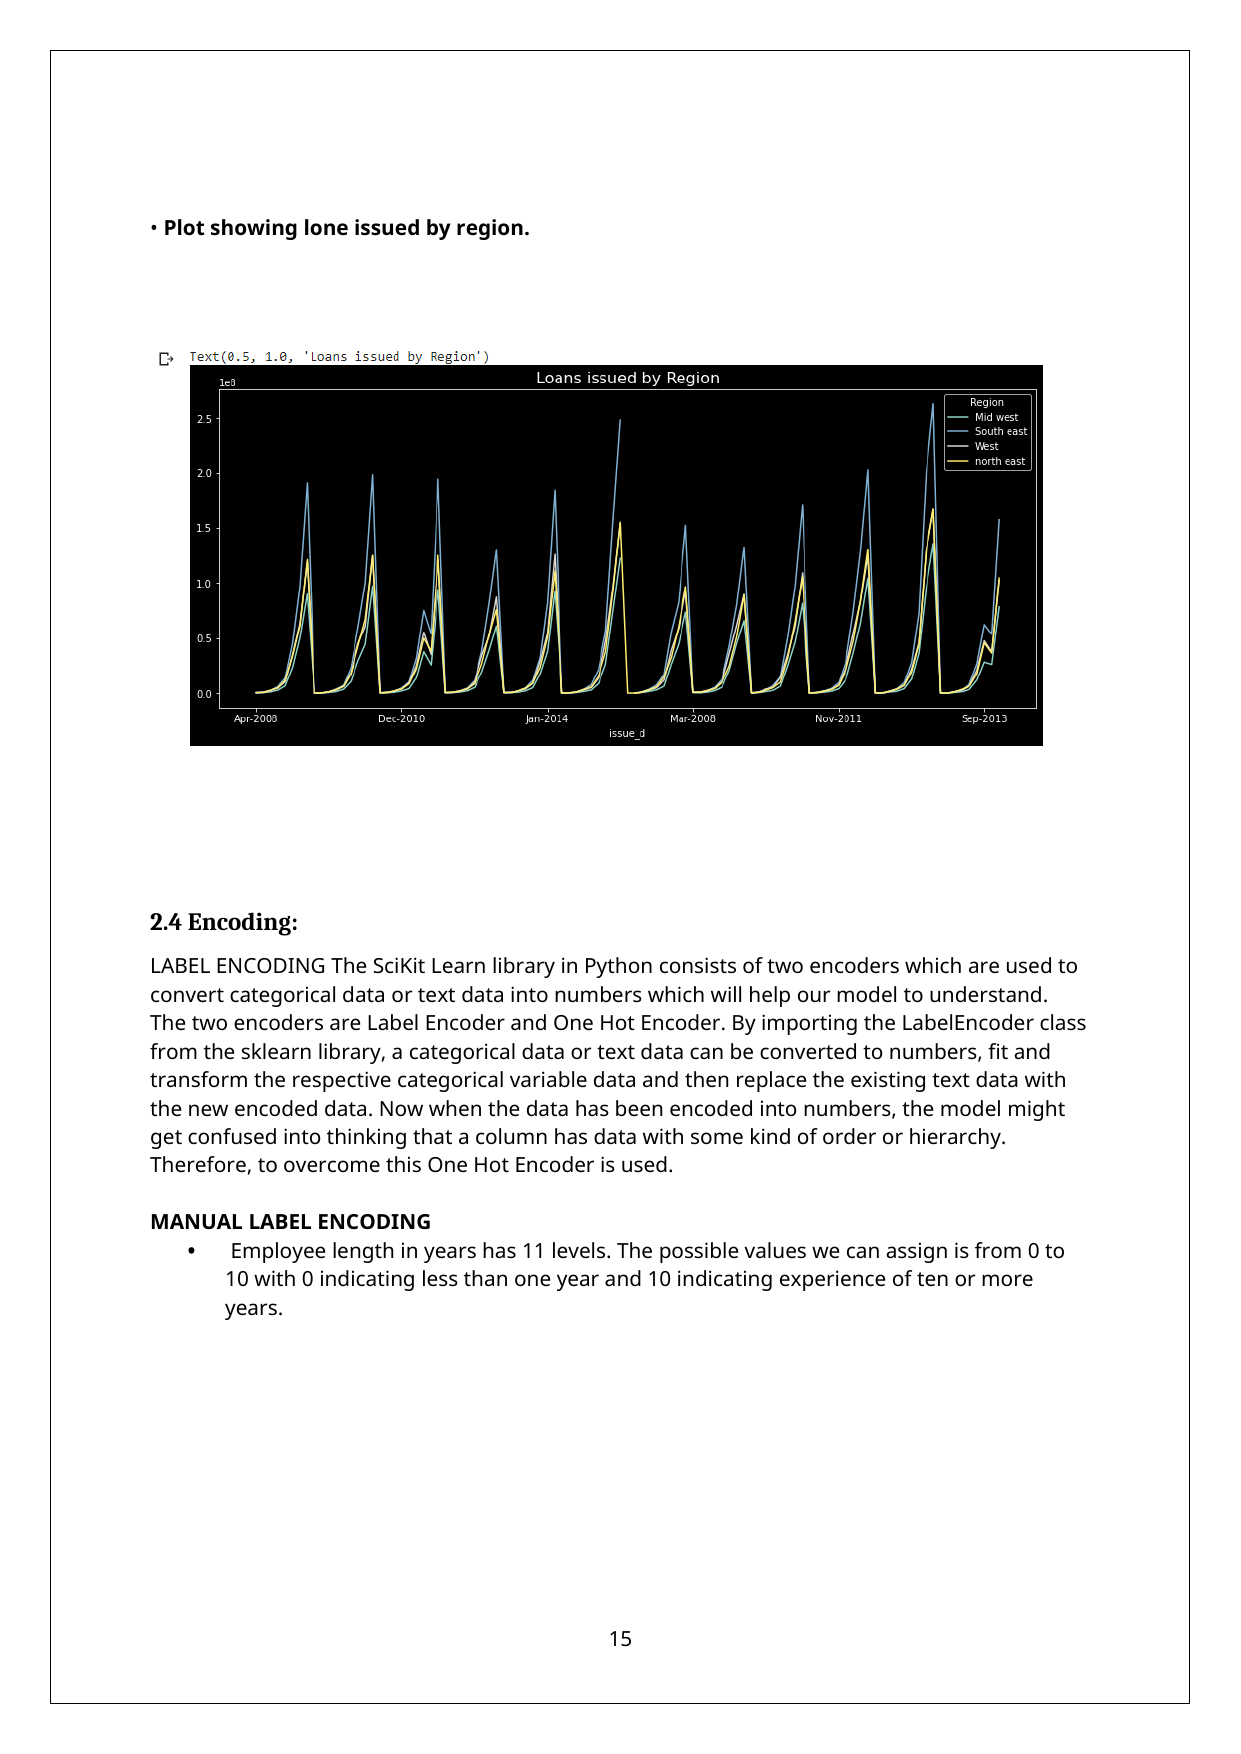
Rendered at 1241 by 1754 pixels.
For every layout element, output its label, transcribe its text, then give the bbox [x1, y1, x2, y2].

text MANUAL LABEL ENCODING [150, 1207, 1090, 1236]
text LABEL ENCODING The SciKit Learn library in Python consists of two encoders which are used to convert categorical data or text data into numbers which will help our model to understand. The two encoders are Label Encoder and One Hot Encoder. By importing the LabelEncoder class from the sklearn library, a categorical data or text data can be converted to numbers, fit and transform the respective categorical variable data and then replace the existing text data with the new encoded data. Now when the data has been encoded into numbers, the model might get confused into thinking that a column has data with some kind of order or hierarchy. Therefore, to overcome this One Hot Encoder is used. [150, 951, 1090, 1179]
picture [150, 340, 1091, 760]
subtitle 2.4 Encoding: [150, 908, 1090, 937]
list Employee length in years has 11 levels. The possible values we can assign is from 0 to 10 with 0 indicating less than one year and 10 indicating experience of ten or more years. [187, 1236, 1090, 1321]
text • Plot showing lone issued by region. [150, 213, 1090, 242]
